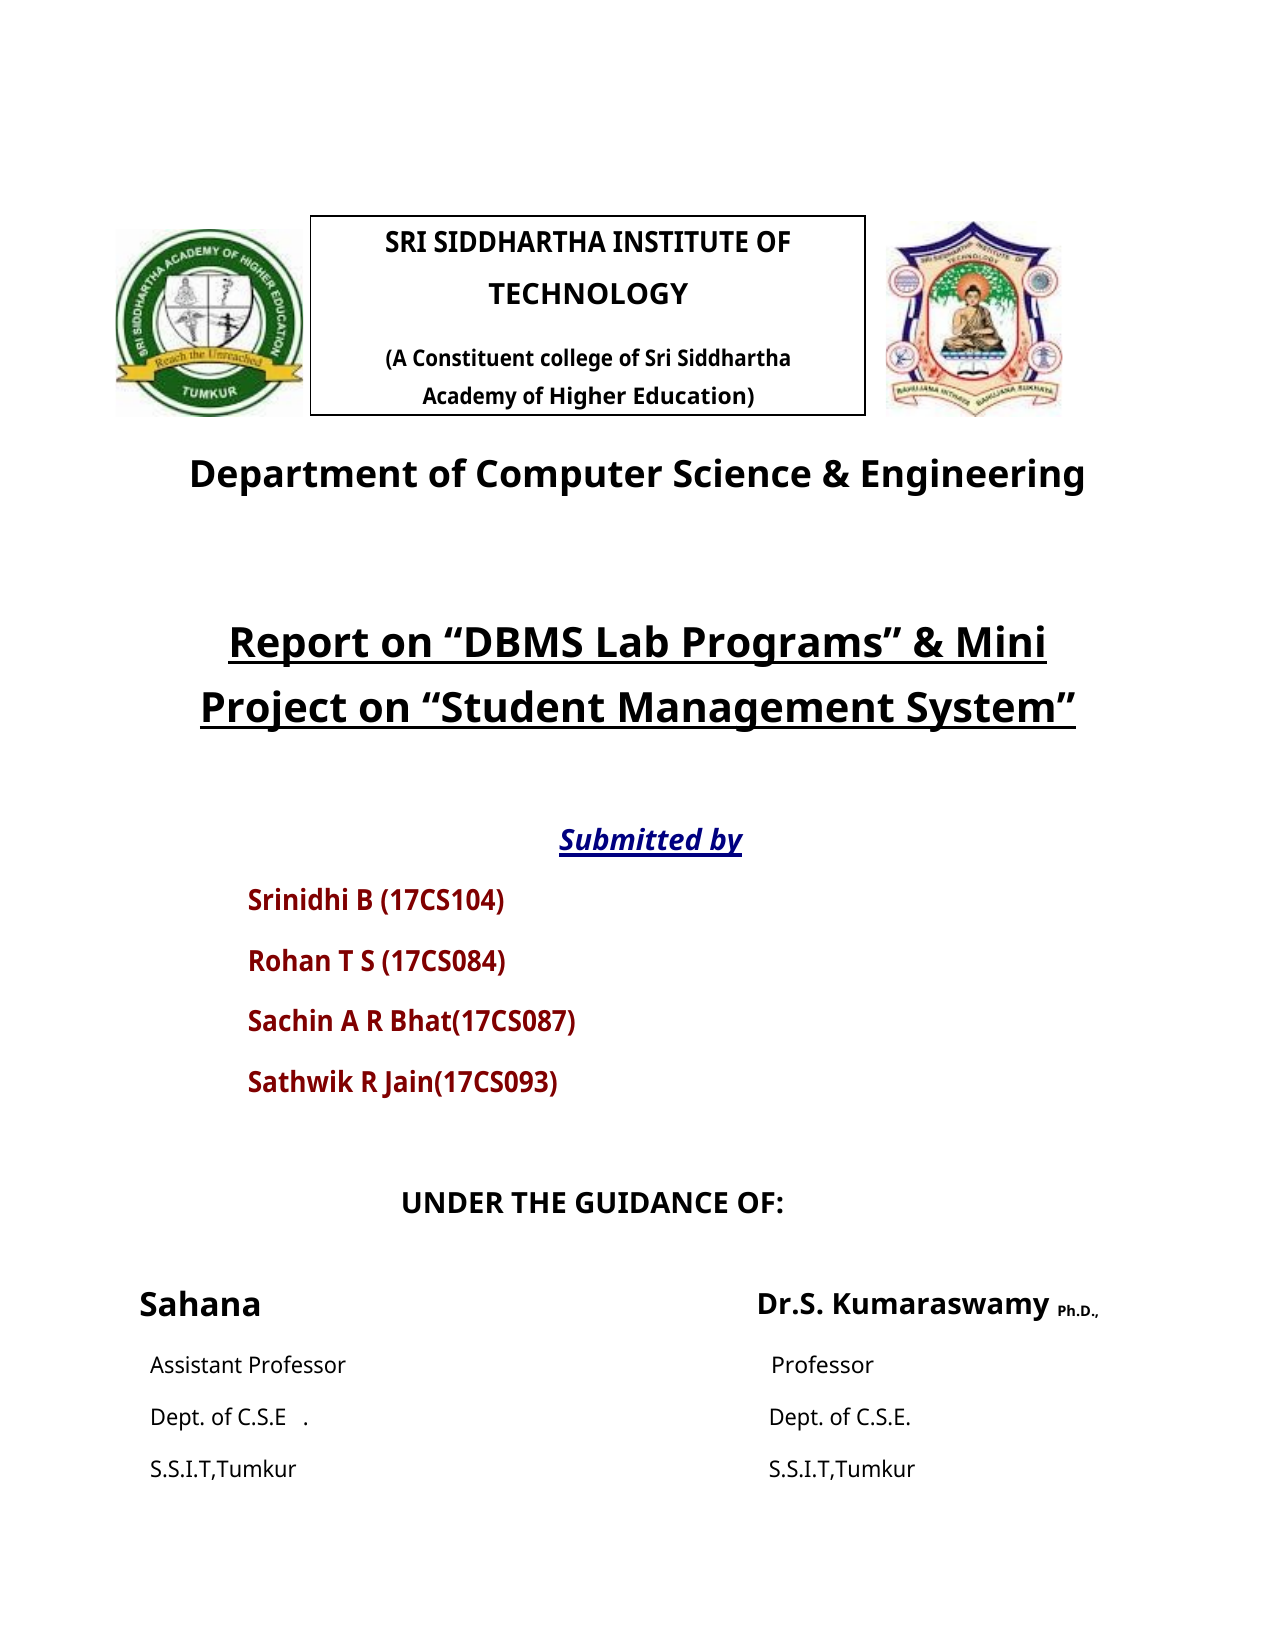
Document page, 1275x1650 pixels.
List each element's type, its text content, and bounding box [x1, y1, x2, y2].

text Dept. of C.S.E . Dept. of C.S.E. [150, 1401, 1139, 1432]
text Srinidhi B (17CS104) [248, 879, 1134, 919]
text Rohan T S (17CS084) [248, 940, 1134, 980]
text Sahana Dr.S. Kumaraswamy Ph.D., [100, 1281, 1139, 1327]
text S.S.I.T,Tumkur S.S.I.T,Tumkur [150, 1453, 1139, 1484]
picture [115, 229, 304, 417]
text UNDER THE GUIDANCE OF: [250, 1182, 1125, 1222]
text Report on “DBMS Lab Programs” & Mini Project on “Student Management System” [150, 613, 1125, 735]
picture [885, 221, 1063, 417]
text Assistant Professor Professor [150, 1349, 1139, 1380]
text Sathwik R Jain(17CS093) [248, 1061, 1134, 1101]
text Submitted by [484, 819, 1125, 859]
text Sachin A R Bhat(17CS087) [248, 1001, 1134, 1040]
text Department of Computer Science & Engineering [150, 447, 1125, 498]
